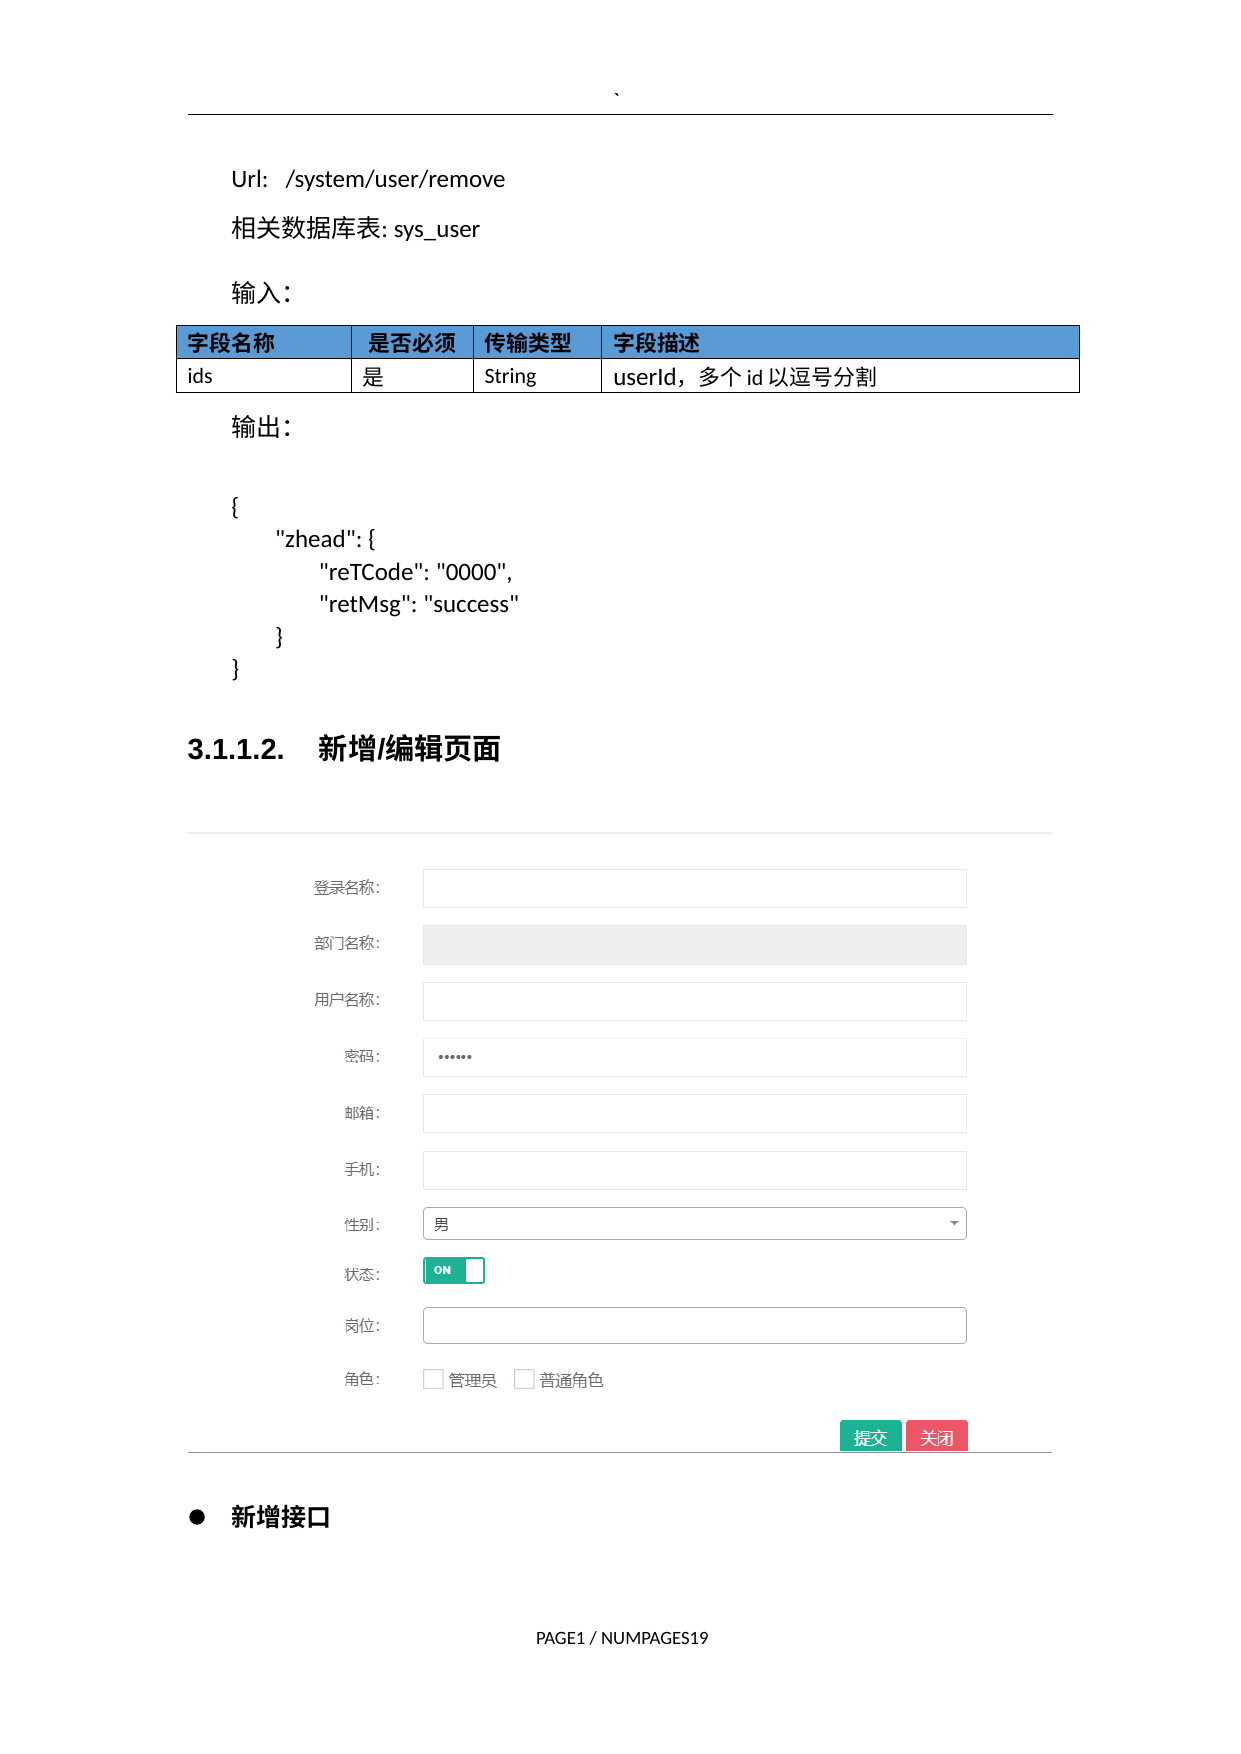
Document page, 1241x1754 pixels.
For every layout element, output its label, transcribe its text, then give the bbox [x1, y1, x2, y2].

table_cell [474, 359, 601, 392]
subtitle 新增/编辑页面 [187, 714, 1053, 779]
list } [187, 620, 1053, 653]
list "reTCode": "0000", [187, 555, 1053, 588]
list 输入： [187, 259, 1053, 324]
list "retMsg": "success" [187, 588, 1053, 620]
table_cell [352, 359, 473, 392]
list 相关数据库表: sys_user [187, 194, 1053, 259]
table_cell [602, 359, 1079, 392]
list 输出： [187, 393, 1053, 458]
list { [187, 490, 1053, 523]
list Url: /system/user/remove [187, 162, 1053, 194]
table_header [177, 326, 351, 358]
list 新增接口 [187, 1483, 1053, 1548]
list "zhead": { [231, 523, 1053, 555]
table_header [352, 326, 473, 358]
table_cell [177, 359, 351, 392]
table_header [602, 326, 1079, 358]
picture [187, 832, 1052, 1453]
list } [187, 653, 1053, 685]
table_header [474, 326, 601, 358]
